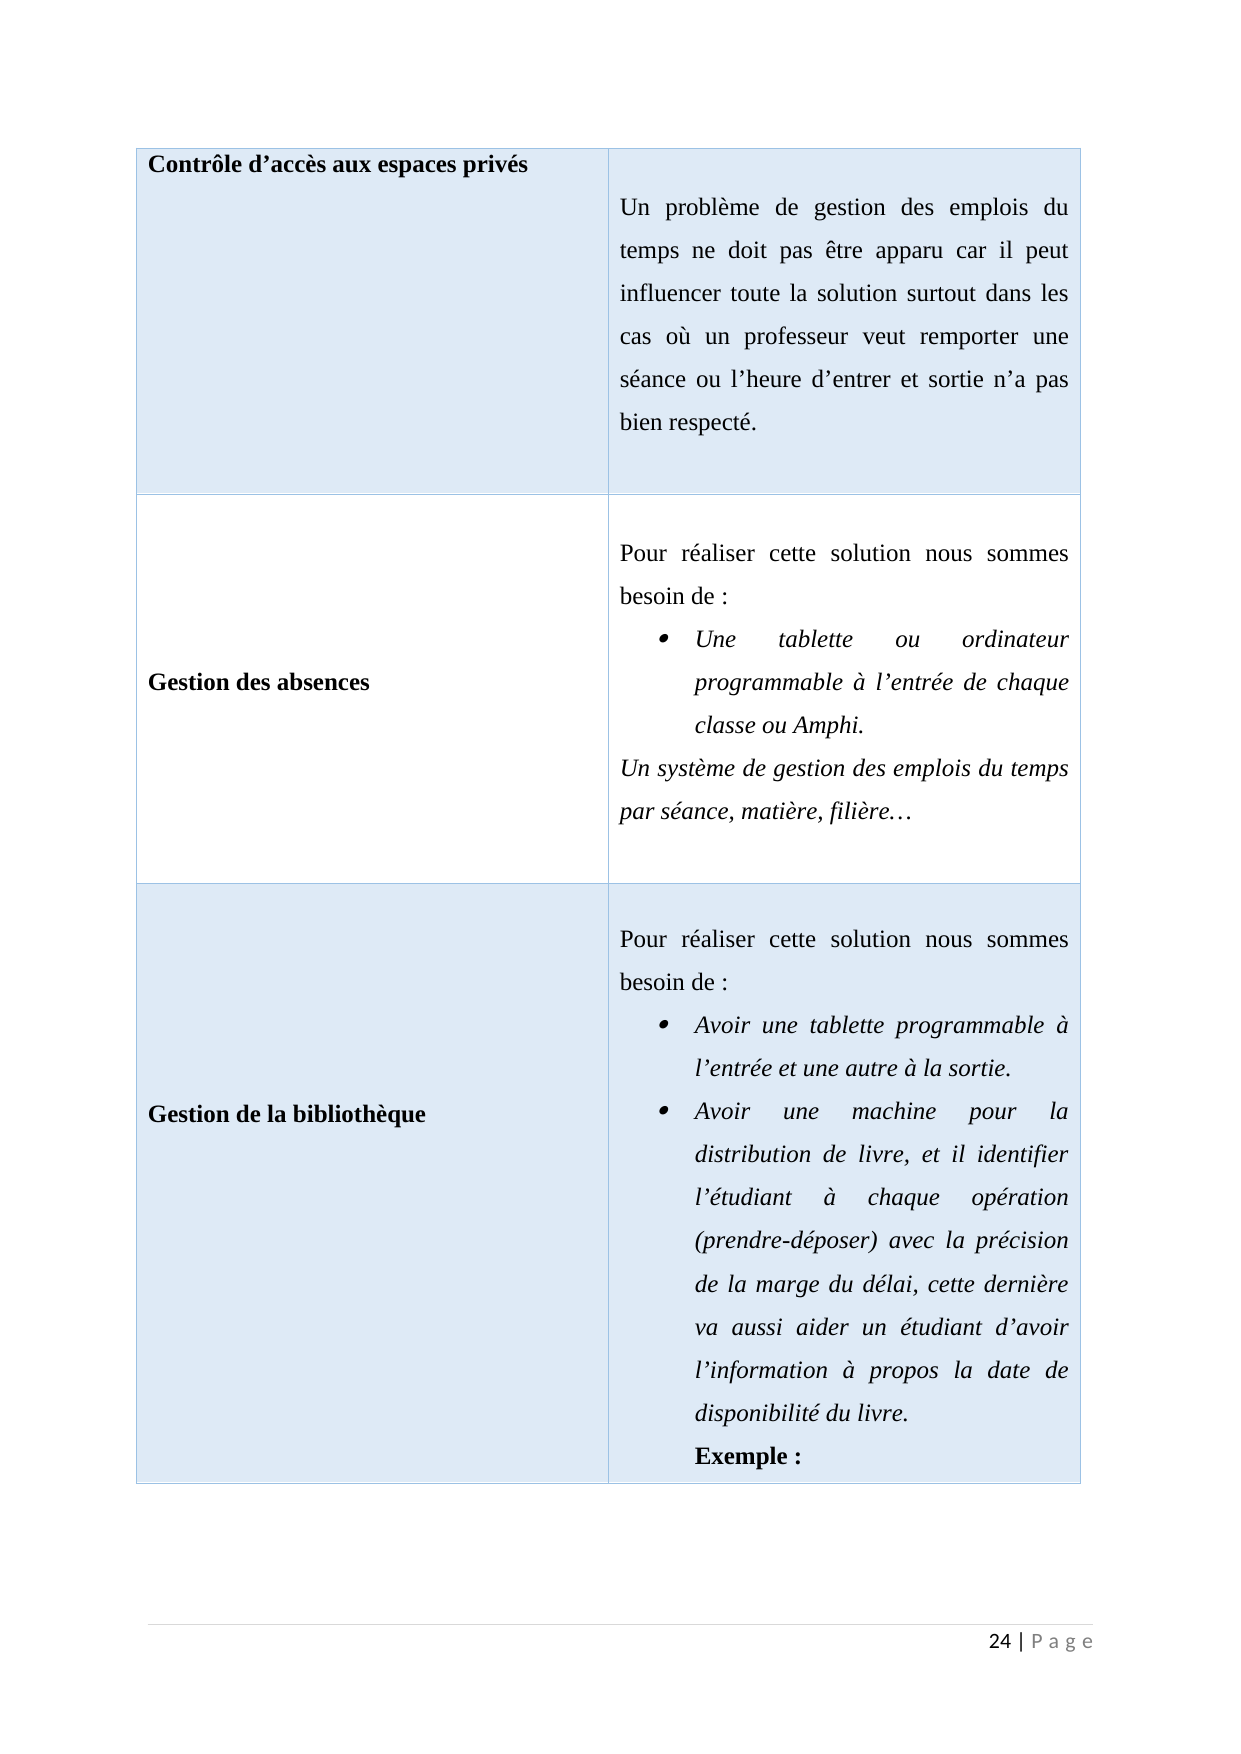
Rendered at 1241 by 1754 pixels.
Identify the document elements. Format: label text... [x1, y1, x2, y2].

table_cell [137, 149, 608, 493]
table_cell Pour réaliser cette solution nous sommes besoin de : Une tablette ou ordinateur programmable à l’entrée de chaque classe ou Amphi. Un système de gestion des emplois du temps par séance, matière, filière… [609, 495, 1080, 883]
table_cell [609, 149, 1080, 493]
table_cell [609, 884, 1080, 1482]
table_cell Gestion des absences [137, 495, 608, 883]
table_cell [137, 884, 608, 1482]
